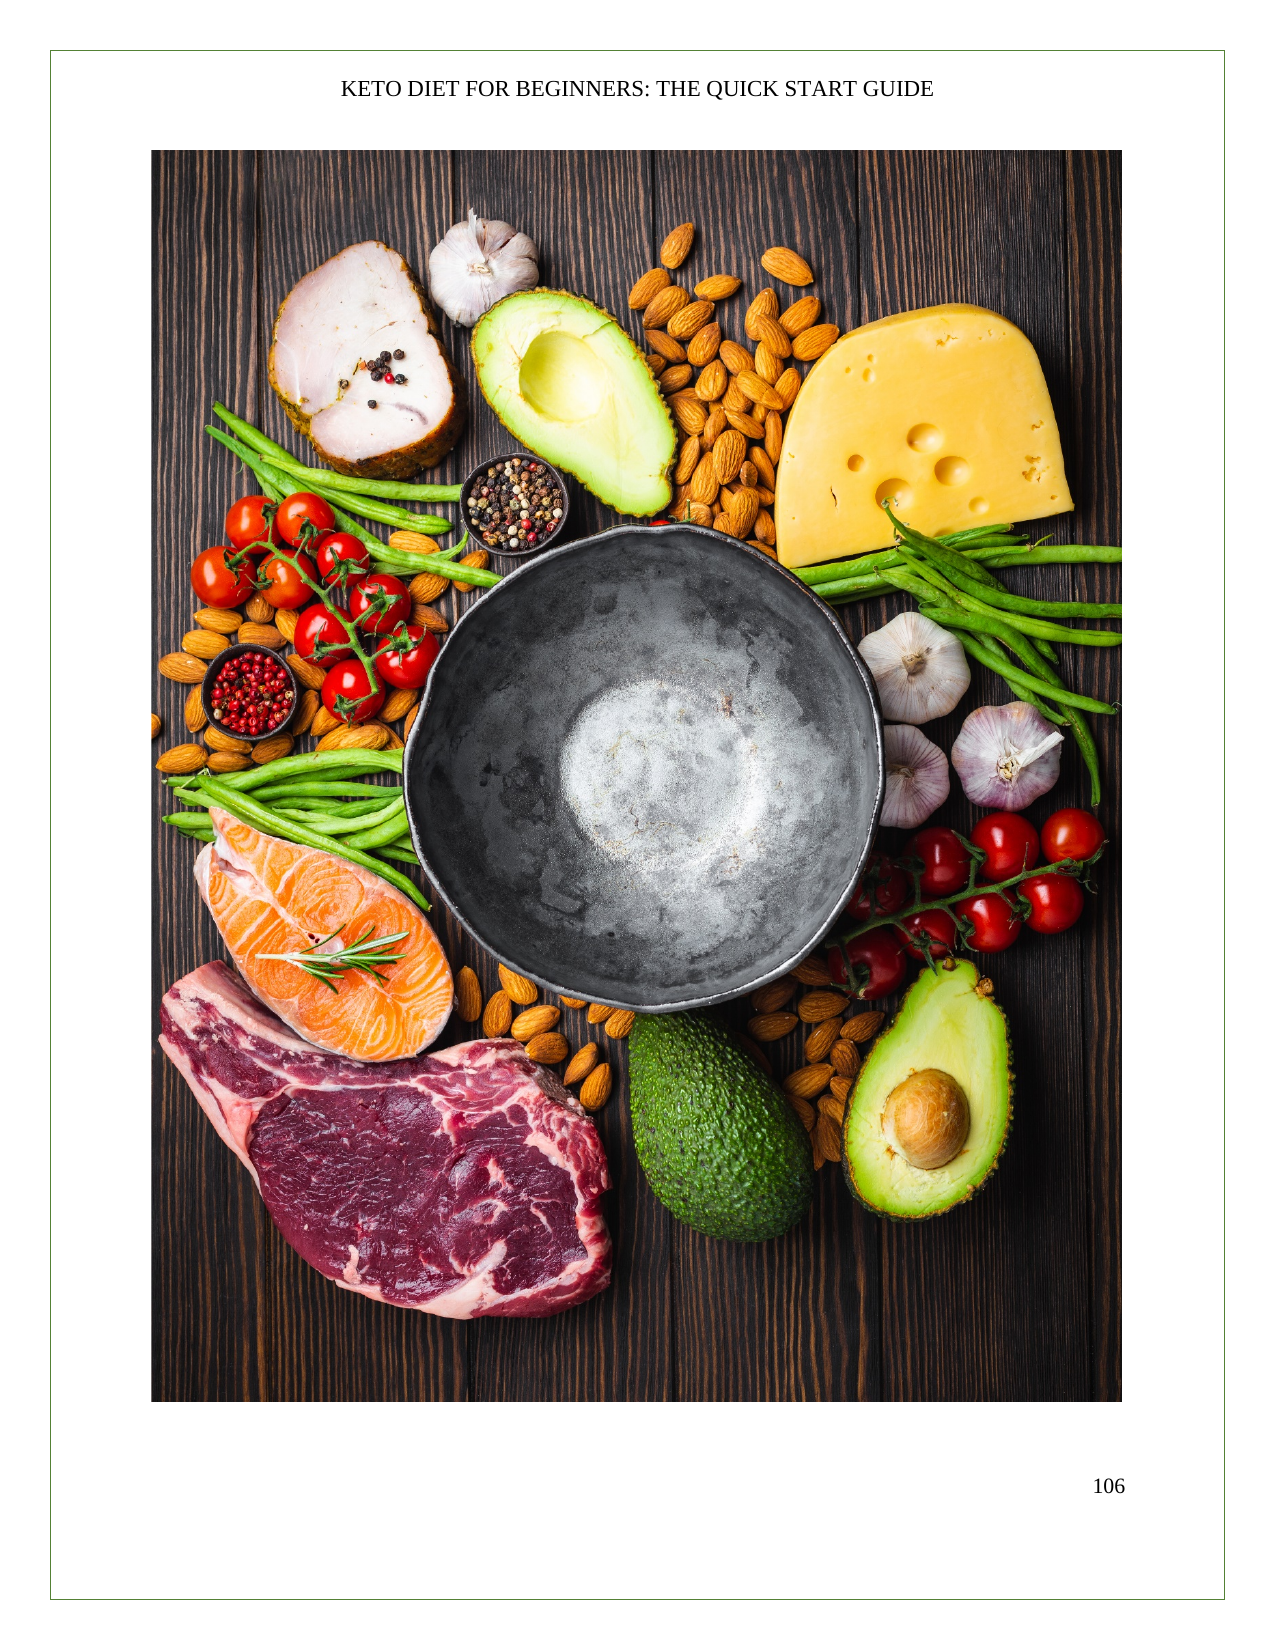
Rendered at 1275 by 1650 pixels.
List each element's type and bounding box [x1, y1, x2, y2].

picture [150, 150, 1122, 1400]
